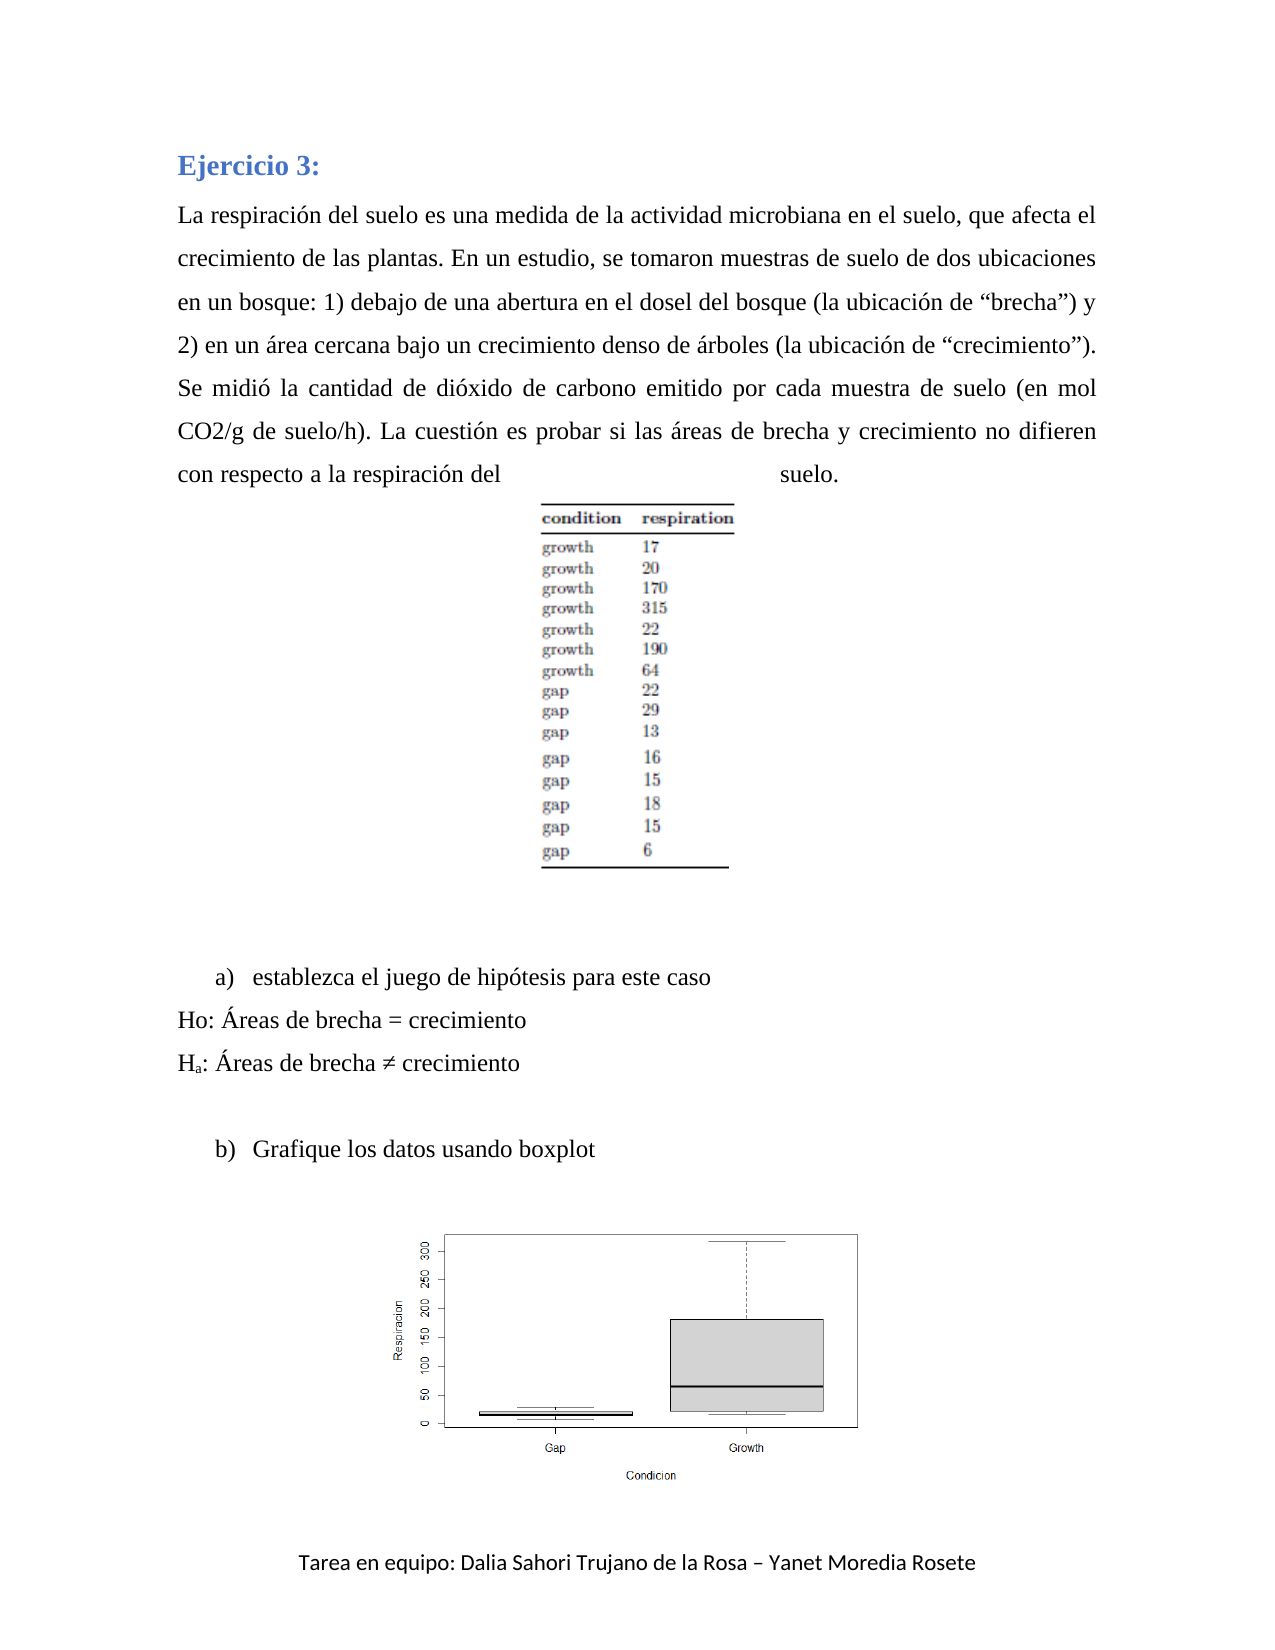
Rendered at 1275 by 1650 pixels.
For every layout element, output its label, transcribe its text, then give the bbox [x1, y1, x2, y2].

picture [511, 483, 764, 900]
text Ha: Áreas de brecha ≠ crecimiento [177, 1048, 1098, 1077]
list establezca el juego de hipótesis para este caso [215, 962, 1098, 991]
text Ejercicio 3: [177, 148, 1098, 181]
text Ho: Áreas de brecha = crecimiento [177, 1005, 1098, 1034]
list Grafique los datos usando boxplot [215, 1134, 1098, 1163]
text La respiración del suelo es una medida de la actividad microbiana en el suelo, que afecta el crecimiento de las plantas. En un estudio, se tomaron muestras de suelo de dos ubicaciones en un bosque: 1) debajo de una abertura en el dosel del bosque (la ubicación de “brecha”) y 2) en un área cercana bajo un crecimiento denso de árboles (la ubicación de “crecimiento”). Se midió la cantidad de dióxido de carbono emitido por cada muestra de suelo (en mol CO2/g de suelo/h). La cuestión es probar si las áreas de brecha y crecimiento no difieren con respecto a la respiración del suelo. [177, 200, 1098, 488]
picture [389, 1179, 883, 1492]
